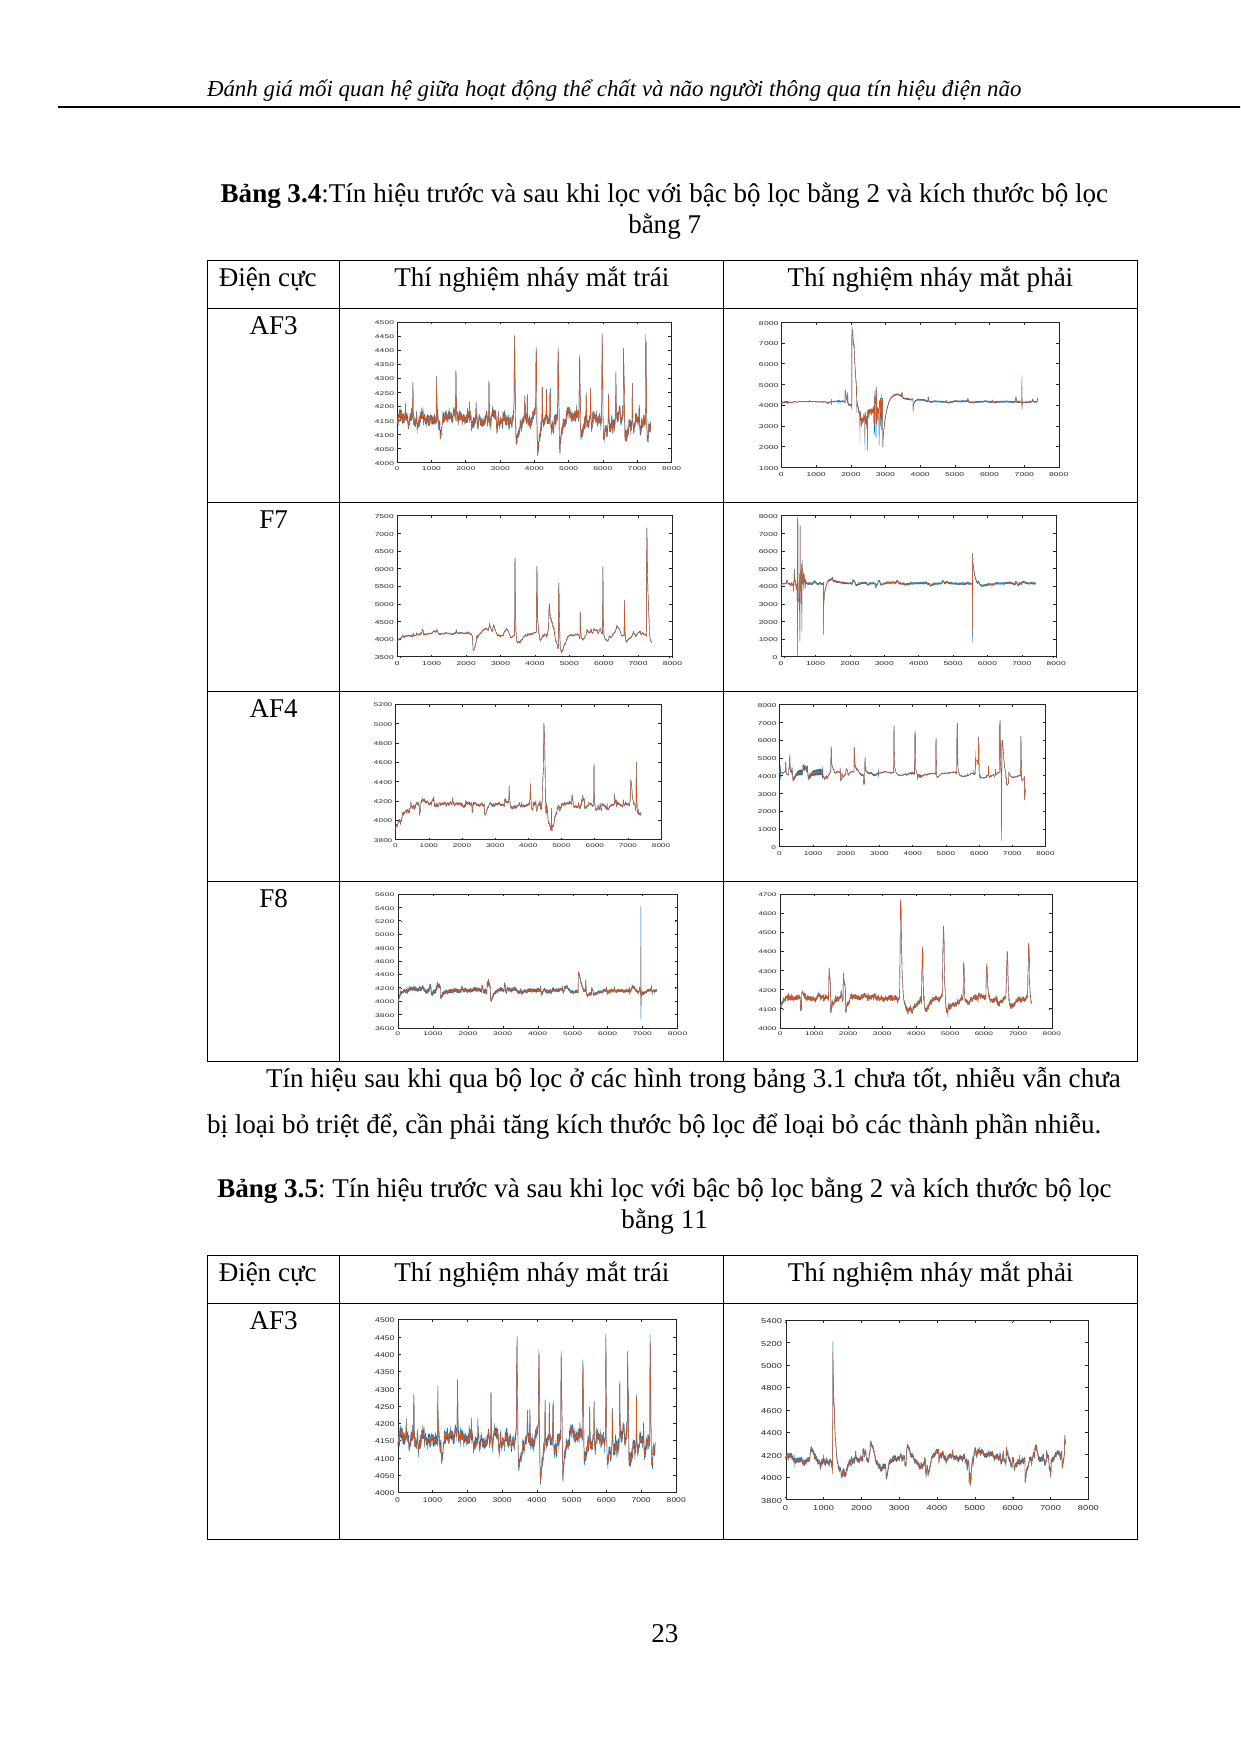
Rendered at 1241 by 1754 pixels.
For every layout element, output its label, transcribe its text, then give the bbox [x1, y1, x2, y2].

table_cell [724, 882, 1137, 1061]
table_cell [724, 1304, 1137, 1538]
table_cell [724, 503, 1137, 691]
table_cell [340, 503, 723, 691]
table_header Điện cực [208, 1256, 339, 1303]
table_cell AF4 [208, 692, 339, 881]
table_cell [340, 882, 723, 1061]
table_cell [340, 692, 723, 881]
table_cell F8 [208, 882, 339, 1061]
table_header Điện cực [208, 261, 339, 308]
table_cell AF3 [208, 309, 339, 502]
list Tín hiệu sau khi qua bộ lọc ở các hình trong bảng 3.1 chưa tốt, nhiễu vẫn chưa bị loại bỏ triệt để, cần phải tăng kích thước bộ lọc để loại bỏ các thành phần nhiễu. [207, 1062, 1122, 1140]
table_cell F7 [208, 503, 339, 691]
table_header Thí nghiệm nháy mắt trái [340, 1256, 723, 1303]
table_header Thí nghiệm nháy mắt phải [724, 1256, 1137, 1303]
table_cell [724, 692, 1137, 881]
table_cell AF3 [208, 1304, 339, 1538]
table_header Thí nghiệm nháy mắt trái [340, 261, 723, 308]
table_cell [724, 309, 1137, 502]
table_cell [340, 1304, 723, 1538]
table_cell [340, 309, 723, 502]
table_header Thí nghiệm nháy mắt phải [724, 261, 1137, 308]
